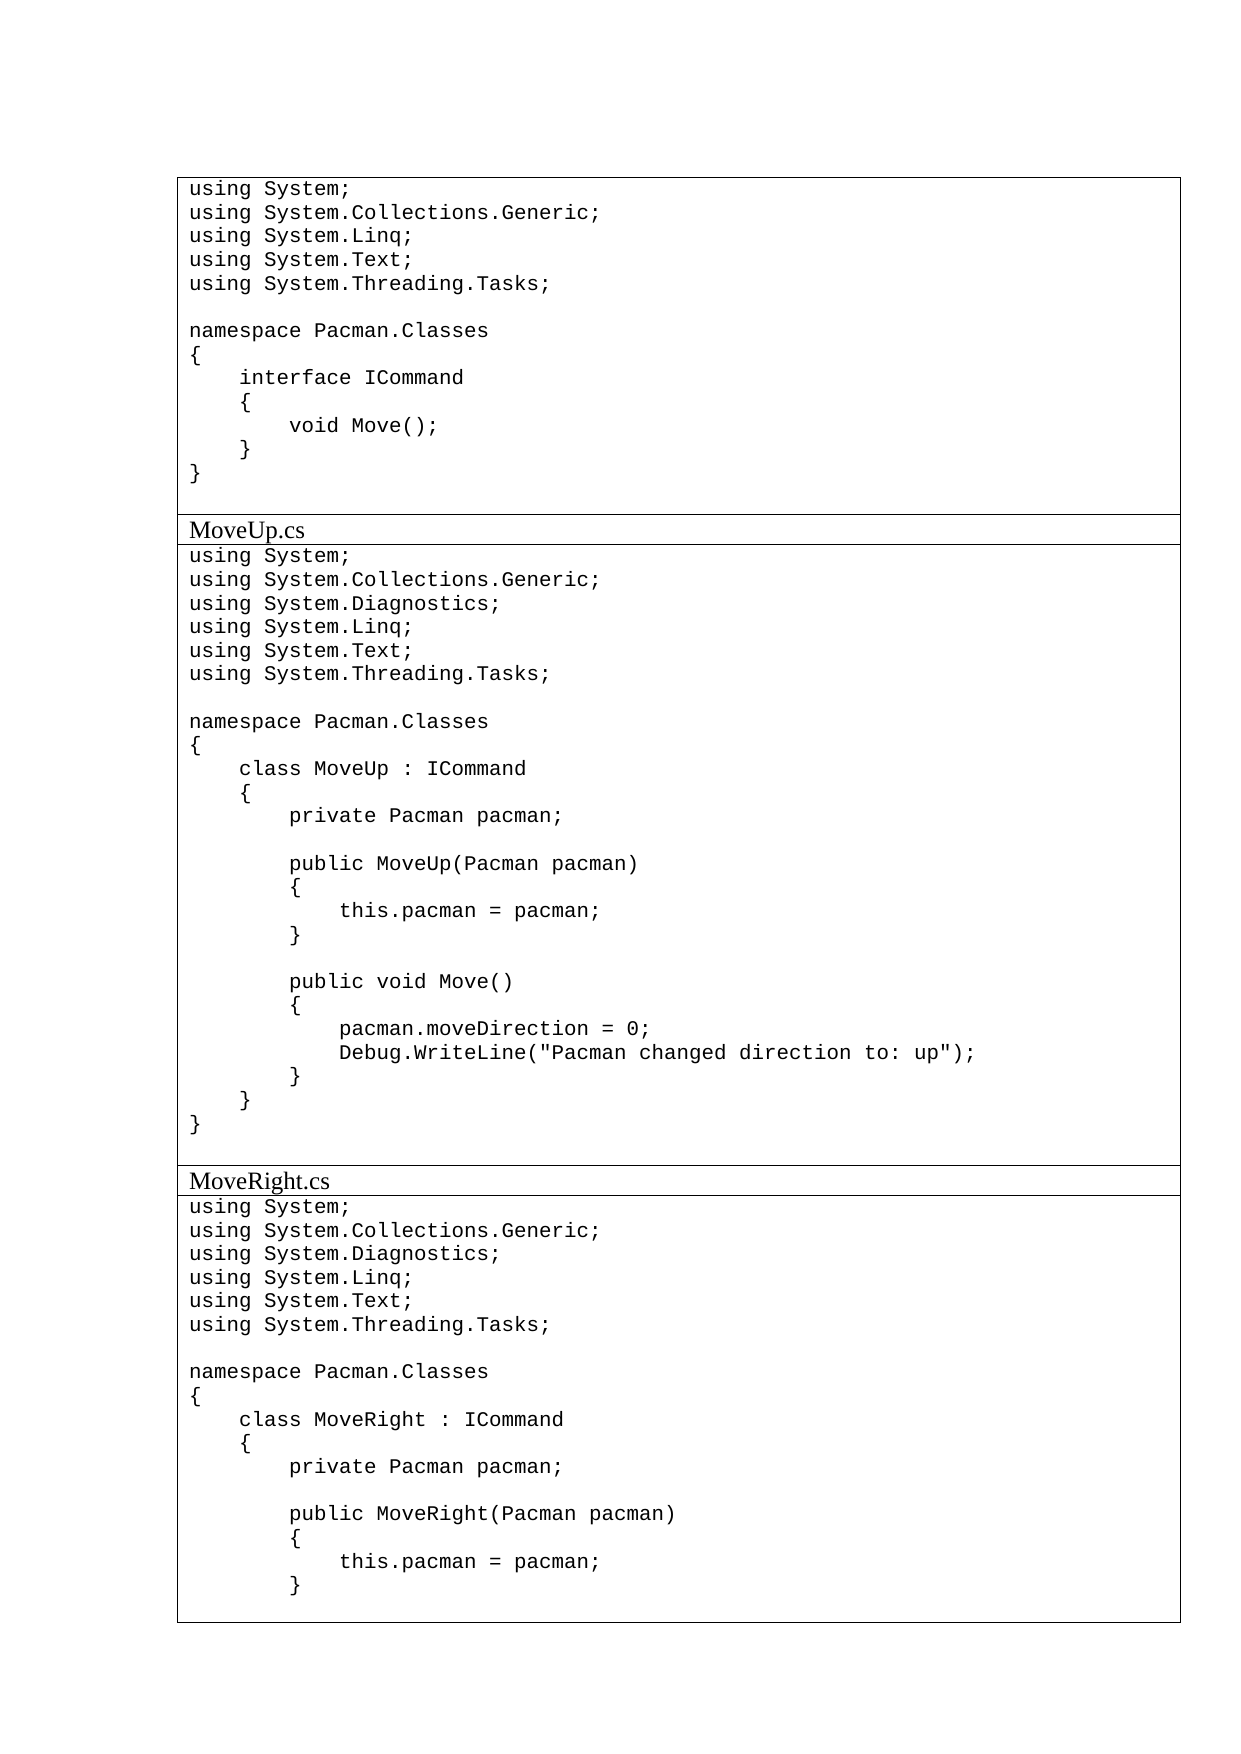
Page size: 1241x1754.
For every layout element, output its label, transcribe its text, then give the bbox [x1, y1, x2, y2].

table_cell using System; using System.Collections.Generic; using System.Diagnostics; using System.Linq; using System.Text; using System.Threading.Tasks; namespace Pacman.Classes { class MoveUp : ICommand { private Pacman pacman; public MoveUp(Pacman pacman) { this.pacman = pacman; } public void Move() { pacman.moveDirection = 0; Debug.WriteLine("Pacman changed direction to: up"); } } } [178, 545, 1180, 1165]
table_cell MoveRight.cs [178, 1166, 1180, 1195]
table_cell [178, 1196, 1180, 1622]
table_cell using System; using System.Collections.Generic; using System.Linq; using System.Text; using System.Threading.Tasks; namespace Pacman.Classes { interface ICommand { void Move(); } } [178, 178, 1180, 514]
table_cell MoveUp.cs [178, 515, 1180, 544]
